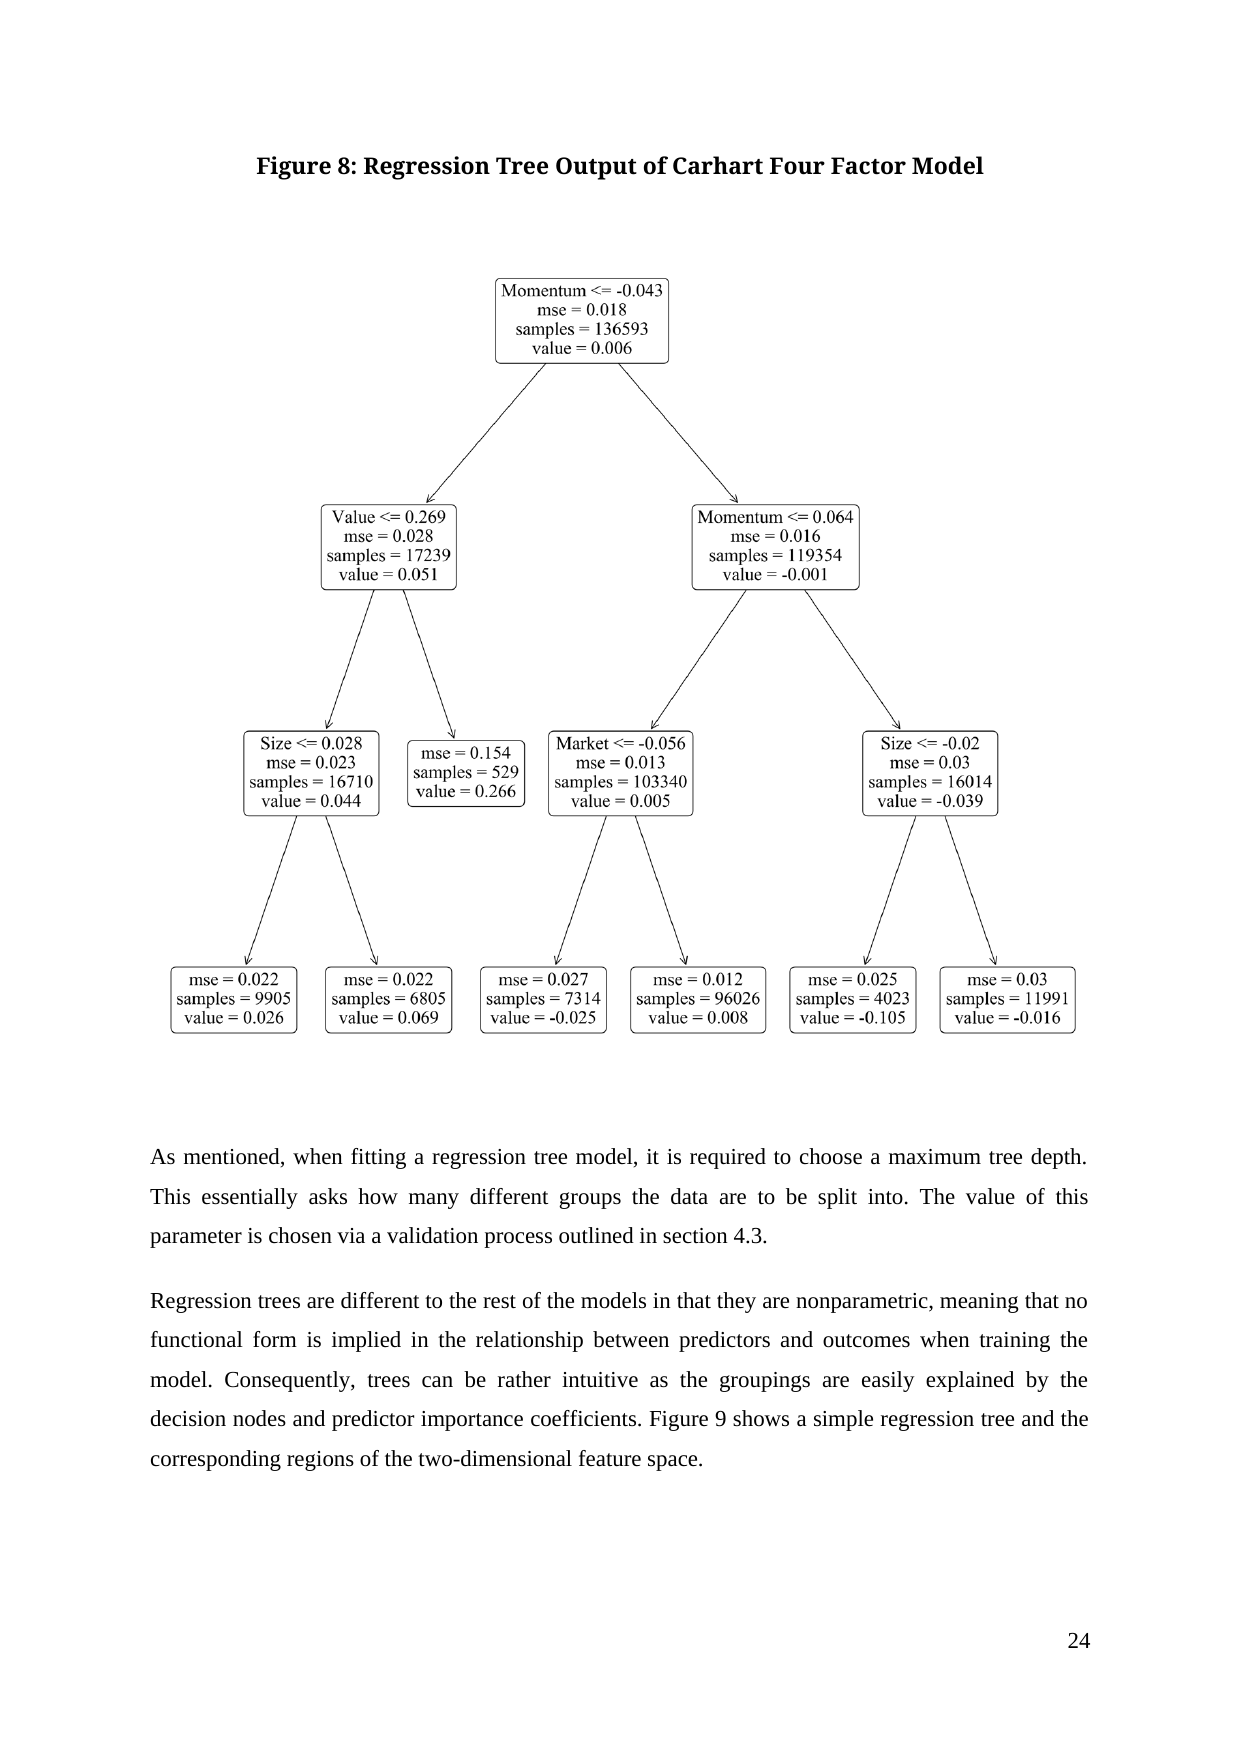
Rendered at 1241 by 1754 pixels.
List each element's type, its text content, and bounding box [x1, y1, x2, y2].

text As mentioned, when fitting a regression tree model, it is required to choose a maximum tree depth. This essentially asks how many different groups the data are to be split into. The value of this parameter is chosen via a validation process outlined in section 4.3. [150, 1143, 1090, 1249]
text Regression trees are different to the rest of the models in that they are nonparametric, meaning that no functional form is implied in the relationship between predictors and outcomes when training the model. Consequently, trees can be rather intuitive as the groupings are easily explained by the decision nodes and predictor importance coefficients. Figure 9 shows a simple regression tree and the corresponding regions of the two-dimensional feature space. [150, 1287, 1090, 1471]
picture [150, 202, 1091, 1119]
